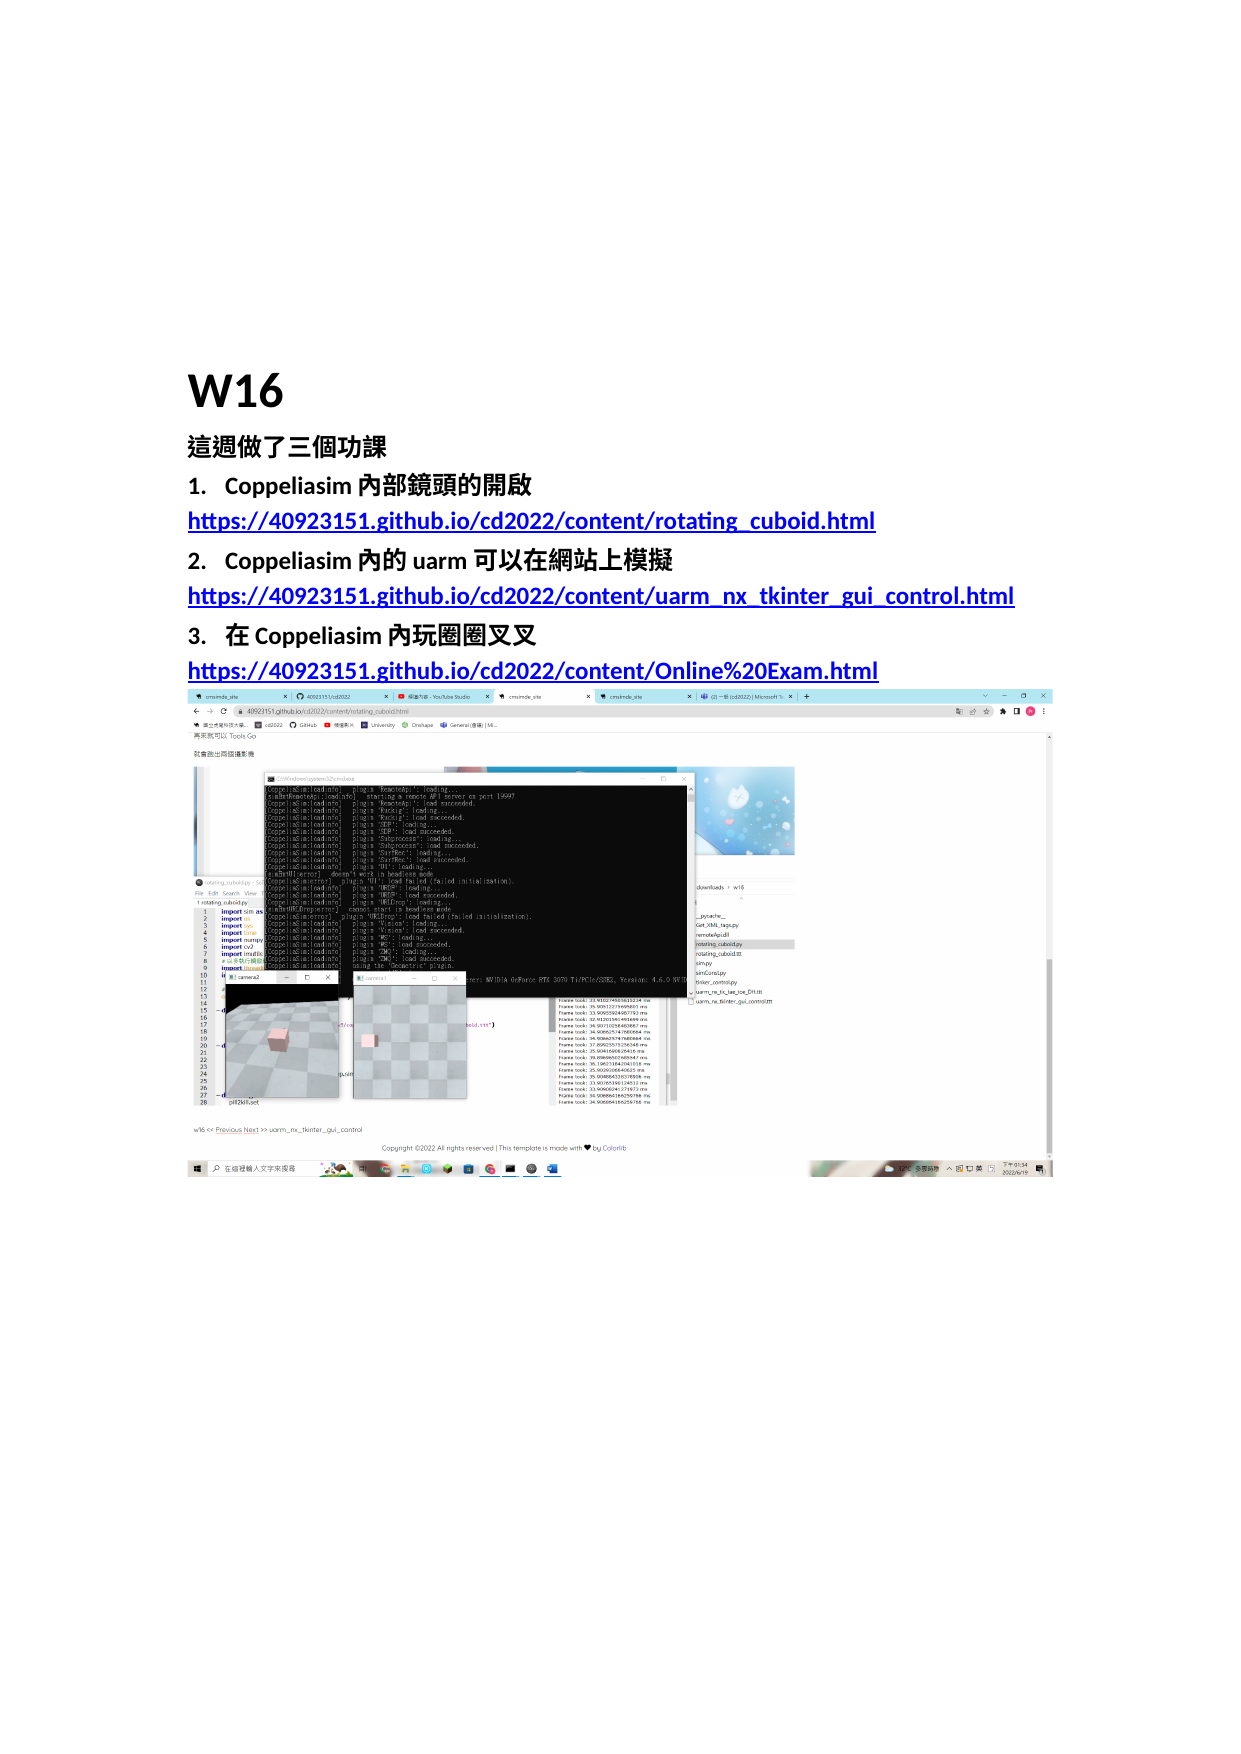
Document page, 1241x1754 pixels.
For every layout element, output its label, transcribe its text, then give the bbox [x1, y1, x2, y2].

picture [187, 689, 1053, 1177]
text https://40923151.github.io/cd2022/content/Online%20Exam.html [187, 652, 1053, 689]
text https://40923151.github.io/cd2022/content/rotating_cuboid.html [187, 502, 1053, 539]
text 這週做了三個功課 [187, 427, 1053, 464]
text https://40923151.github.io/cd2022/content/uarm_nx_tkinter_gui_control.html [187, 577, 1053, 614]
list 在Coppeliasim內玩圈圈叉叉 [187, 614, 1053, 652]
text W16 [187, 352, 1053, 427]
list Coppeliasim內的uarm 可以在網站上模擬 [187, 539, 1053, 577]
list Coppeliasim內部鏡頭的開啟 [187, 464, 1053, 502]
